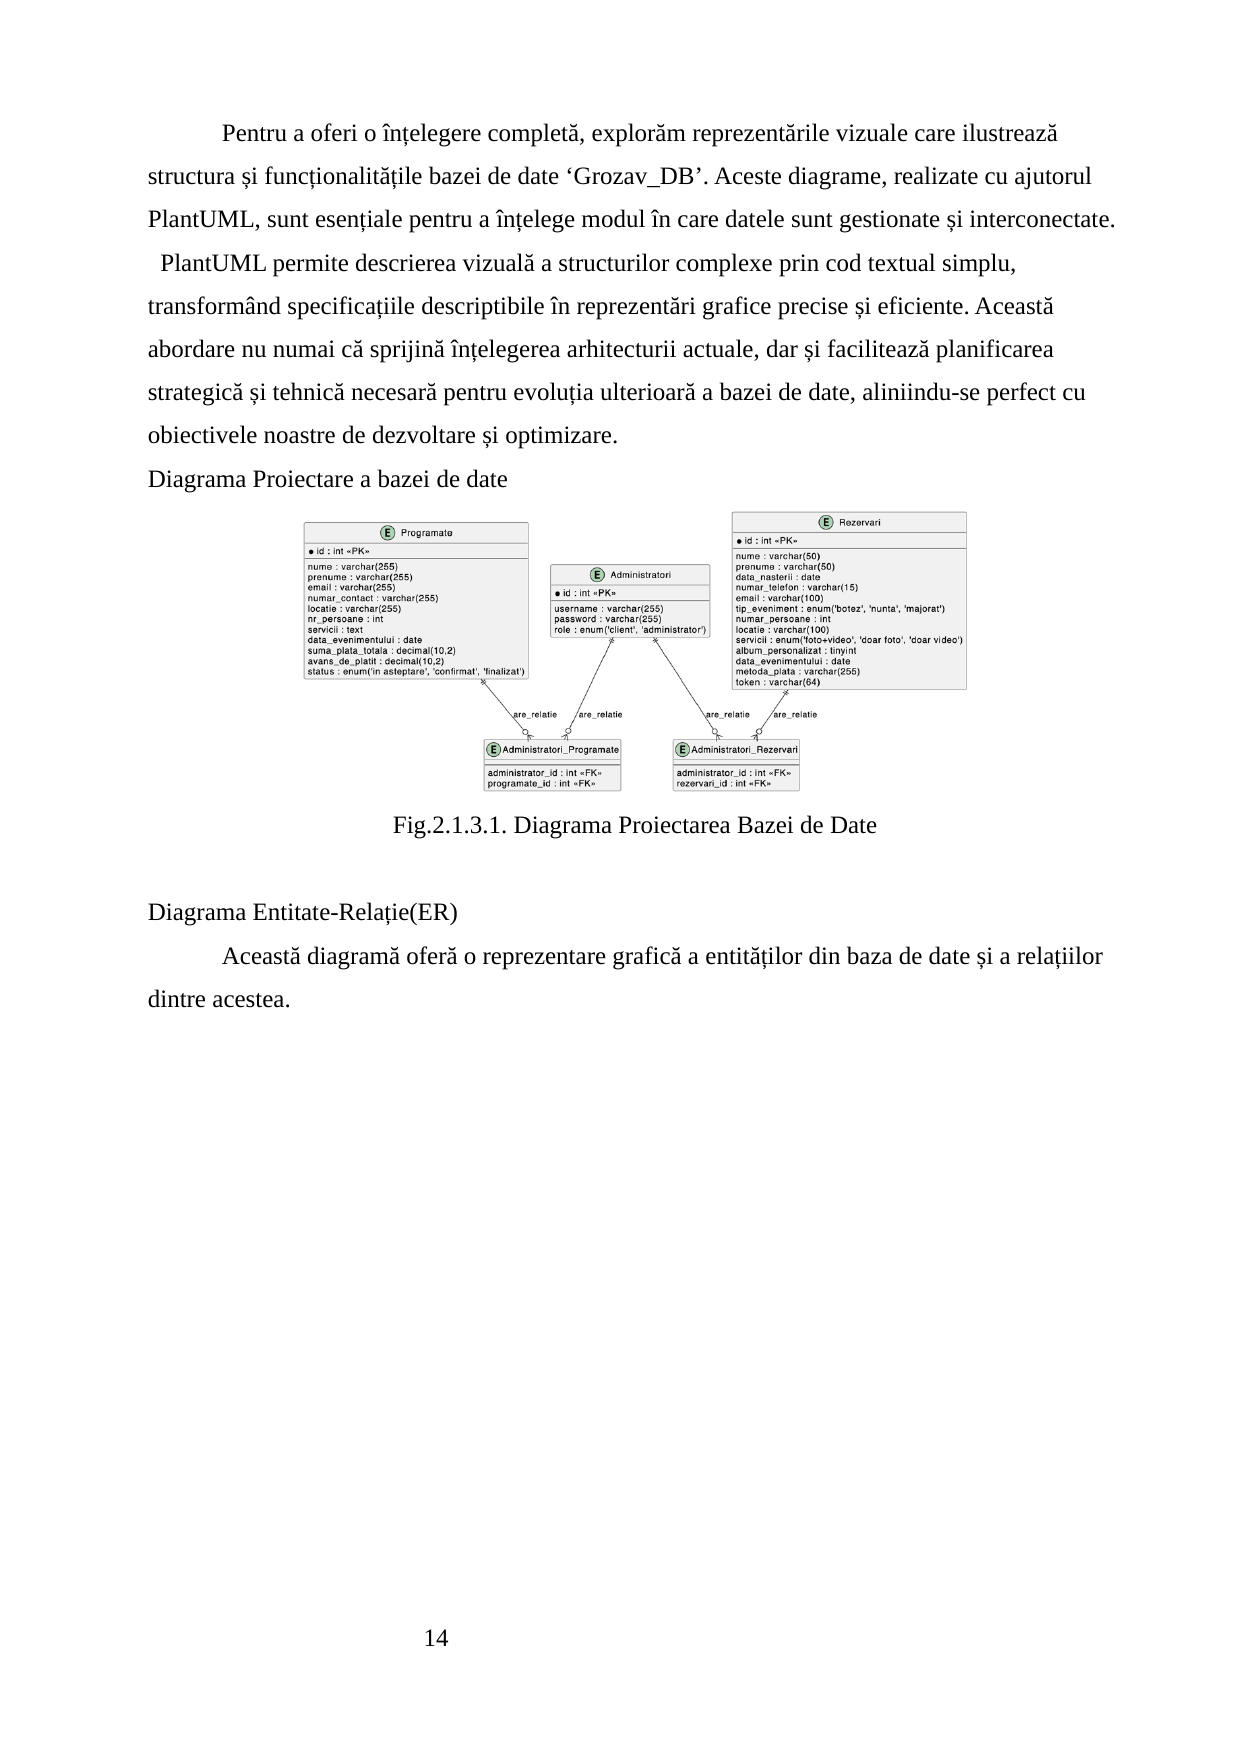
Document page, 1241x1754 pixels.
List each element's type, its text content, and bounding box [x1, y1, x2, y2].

text Diagrama Entitate-Relație(ER) [148, 897, 1122, 926]
picture [299, 507, 971, 795]
text Diagrama Proiectare a bazei de date [148, 464, 1122, 493]
text PlantUML permite descrierea vizuală a structurilor complexe prin cod textual simplu, transformând specificațiile descriptibile în reprezentări grafice precise și eficiente. Această abordare nu numai că sprijină înțelegerea arhitecturii actuale, dar și facilitează planificarea strategică și tehnică necesară pentru evoluția ulterioară a bazei de date, aliniindu-se perfect cu obiectivele noastre de dezvoltare și optimizare. [148, 248, 1122, 449]
text Pentru a oferi o înțelegere completă, explorăm reprezentările vizuale care ilustrează structura și funcționalitățile bazei de date ‘Grozav_DB’. Aceste diagrame, realizate cu ajutorul PlantUML, sunt esențiale pentru a înțelege modul în care datele sunt gestionate și interconectate. [148, 118, 1122, 233]
text Fig.2.1.3.1. Diagrama Proiectarea Bazei de Date [148, 810, 1122, 838]
text Această diagramă oferă o reprezentare grafică a entităților din baza de date și a relațiilor dintre acestea. [148, 941, 1122, 1013]
